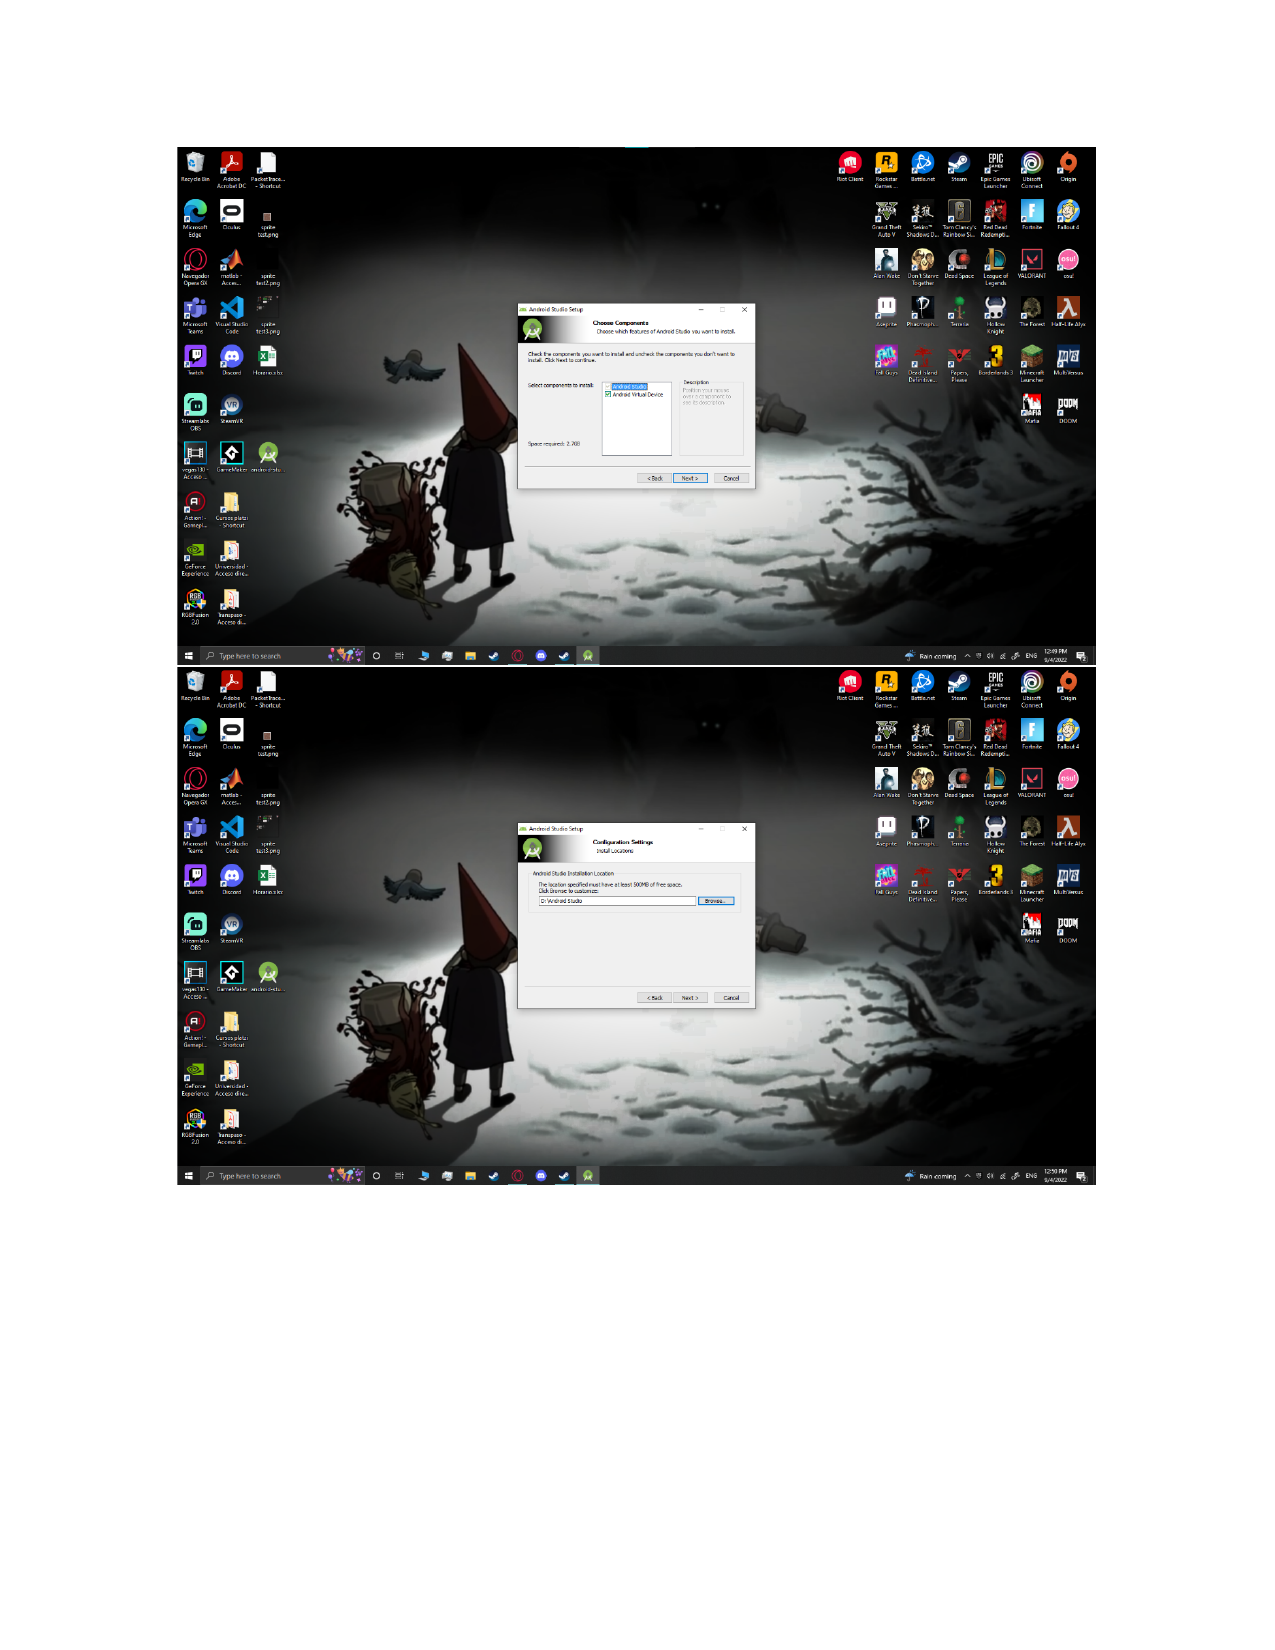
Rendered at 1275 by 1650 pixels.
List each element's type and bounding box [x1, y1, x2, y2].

picture [177, 147, 1096, 665]
picture [177, 667, 1096, 1185]
